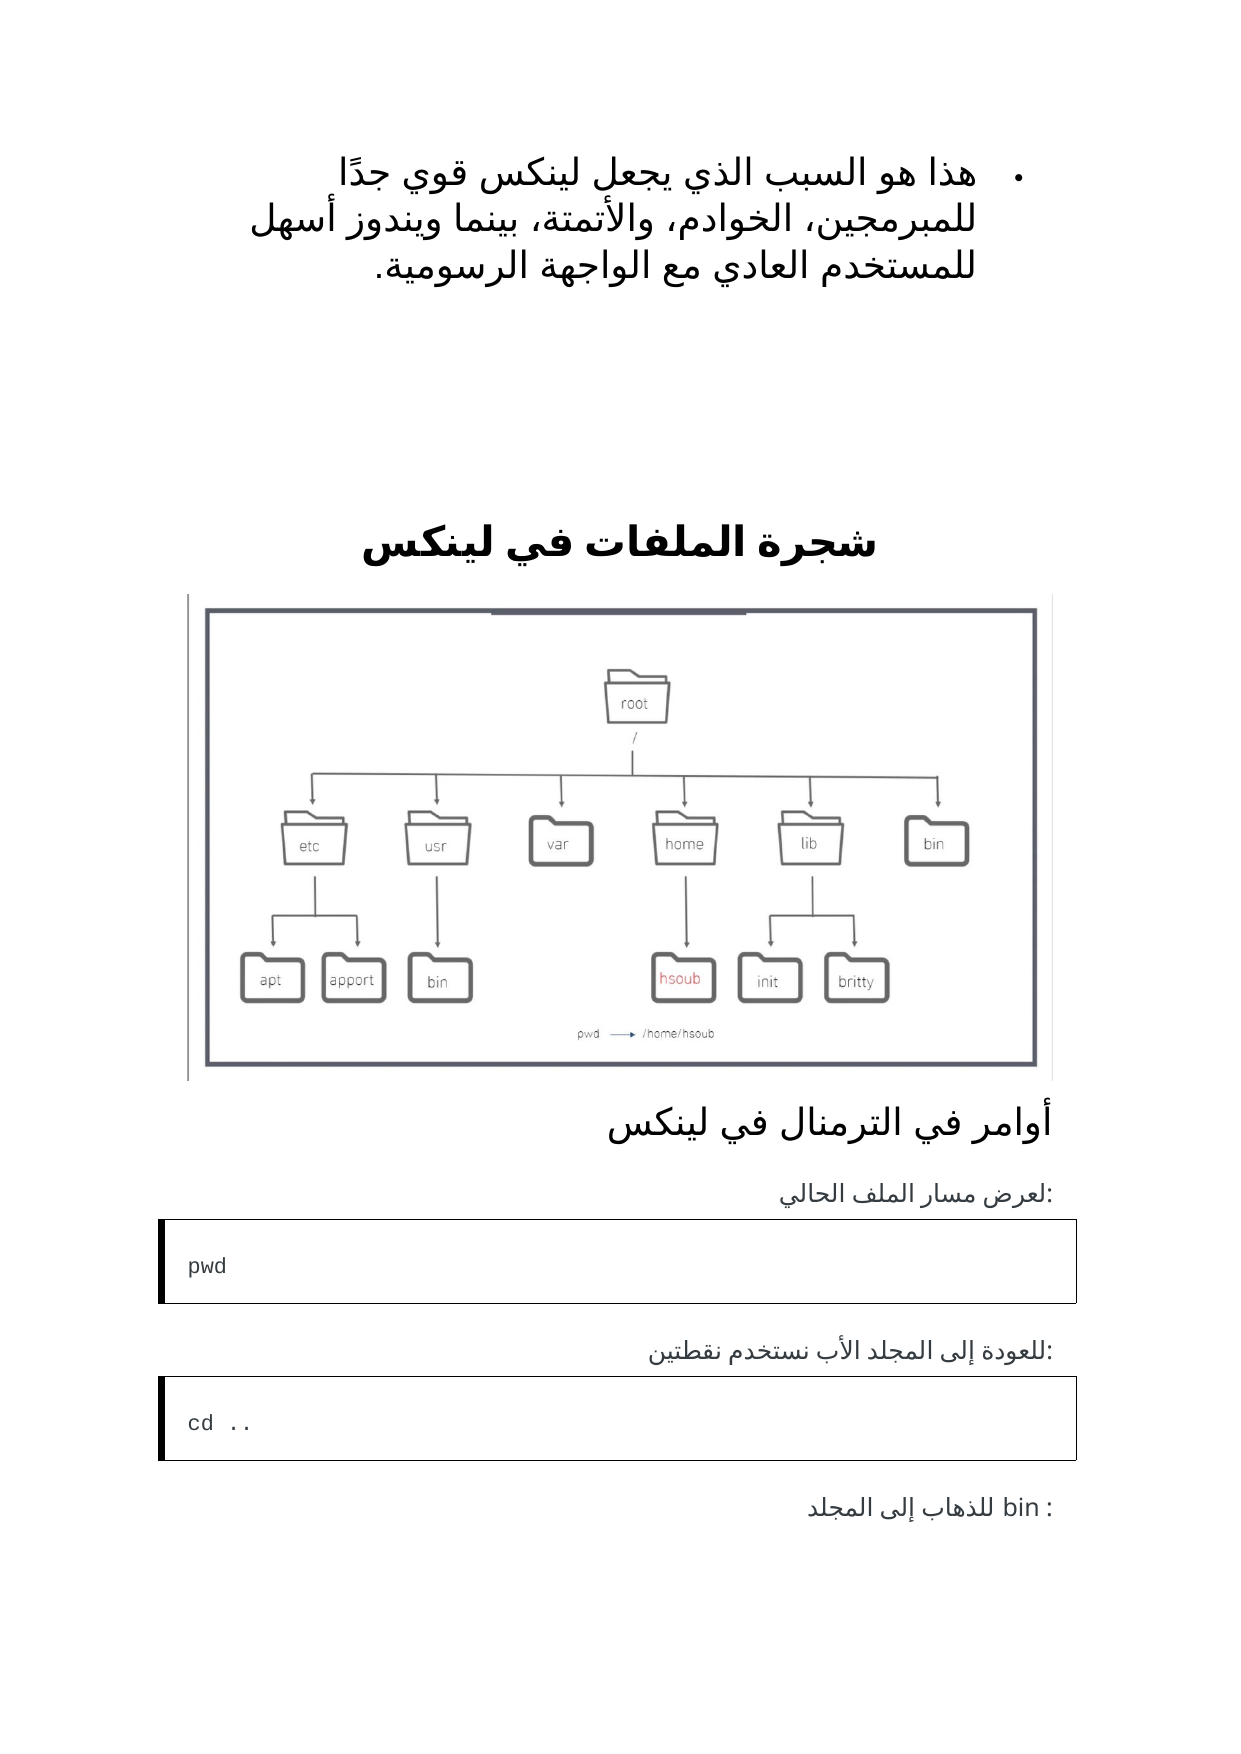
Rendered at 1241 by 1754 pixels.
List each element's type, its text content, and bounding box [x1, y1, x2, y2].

text شجرة الملفات في لينكس [187, 517, 1053, 565]
text pwd [165, 1220, 1076, 1303]
text للذهاب إلى المجلد bin : [225, 1489, 1053, 1523]
text cd .. [165, 1377, 1076, 1460]
list هذا هو السبب الذي يجعل لينكس قوي جدًا للمبرمجين، الخوادم، والأتمتة، بينما ويندوز أسهل للمستخدم العادي مع الواجهة الرسومية. [187, 150, 1015, 286]
text للعودة إلى المجلد الأب نستخدم نقطتين: [225, 1332, 1053, 1366]
picture [187, 594, 1053, 1081]
text لعرض مسار الملف الحالي: [225, 1175, 1053, 1209]
text أوامر في الترمنال في لينكس [187, 1100, 1053, 1143]
